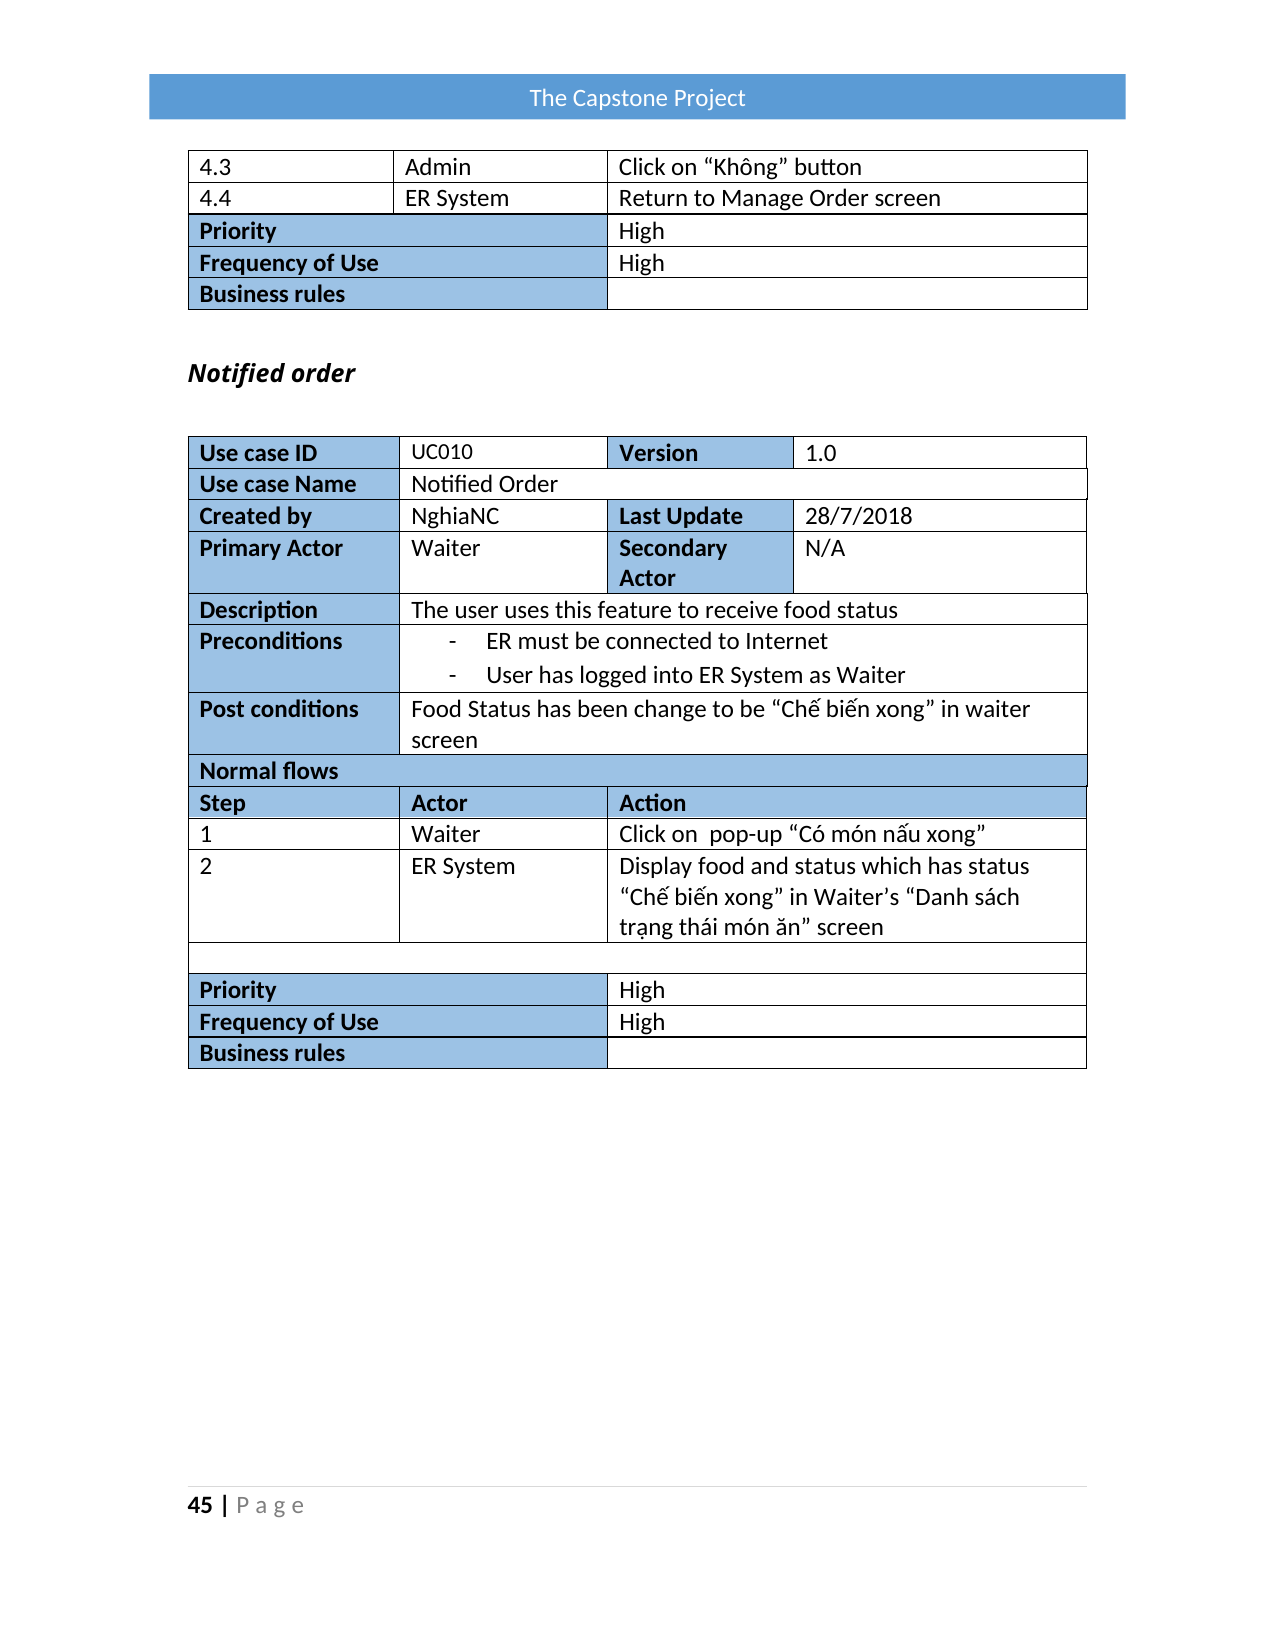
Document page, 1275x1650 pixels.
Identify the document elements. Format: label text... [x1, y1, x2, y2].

table_cell Frequency of Use [189, 1006, 607, 1036]
table_cell Return to Manage Order screen [608, 183, 1087, 213]
table_cell N/A [794, 532, 1086, 593]
table_cell Preconditions [189, 625, 399, 692]
table_cell [608, 1038, 1086, 1068]
table_cell Last Update [608, 500, 793, 531]
table_cell 2 [189, 850, 399, 942]
table_cell [189, 943, 1086, 973]
table_cell Food Status has been change to be “Chế biến xong” in waiter screen [400, 693, 1087, 754]
table_cell Business rules [189, 278, 607, 309]
table_cell Waiter [400, 819, 607, 849]
table_cell ER must be connected to Internet User has logged into ER System as Waiter [400, 625, 1087, 692]
table_cell High [608, 974, 1086, 1005]
table_cell ER System [400, 850, 607, 942]
table_header Version [608, 437, 793, 468]
table_cell Waiter [400, 532, 607, 593]
table_cell Description [189, 594, 399, 624]
table_cell Step [189, 787, 399, 817]
table_cell Notified Order [400, 469, 1087, 499]
table_cell Use case Name [189, 469, 399, 499]
table_cell The user uses this feature to receive food status [400, 594, 1087, 624]
table_cell Display food and status which has status “Chế biến xong” in Waiter’s “Danh sách trạng thái món ăn” screen [608, 850, 1086, 942]
table_cell ER System [394, 183, 607, 213]
table_cell 1 [189, 819, 399, 849]
table_cell [608, 278, 1087, 309]
table_cell Actor [400, 787, 607, 817]
table_cell Click on pop-up “Có món nấu xong” [608, 819, 1086, 849]
table_cell Post conditions [189, 693, 399, 754]
table_header UC010 [400, 437, 607, 468]
table_cell Primary Actor [189, 532, 399, 593]
table_cell 4.4 [189, 183, 393, 213]
table_cell Frequency of Use [189, 247, 607, 277]
table_header 1.0 [794, 437, 1086, 468]
table_cell Action [608, 787, 1086, 817]
table_cell Admin [394, 151, 607, 182]
subtitle Notified order [187, 356, 1087, 390]
table_cell 28/7/2018 [794, 500, 1086, 531]
table_cell NghiaNC [400, 500, 607, 531]
table_cell High [608, 247, 1087, 277]
table_cell Secondary Actor [608, 532, 793, 593]
table_cell Click on “Không” button [608, 151, 1087, 182]
table_header Priority [189, 215, 607, 246]
table_cell Normal flows [189, 755, 1087, 786]
table_cell 4.3 [189, 151, 393, 182]
table_cell Business rules [189, 1038, 607, 1068]
table_header High [608, 215, 1087, 246]
table_header Use case ID [189, 437, 399, 468]
table_cell High [608, 1006, 1086, 1036]
table_cell Priority [189, 974, 607, 1005]
table_cell Created by [189, 500, 399, 531]
